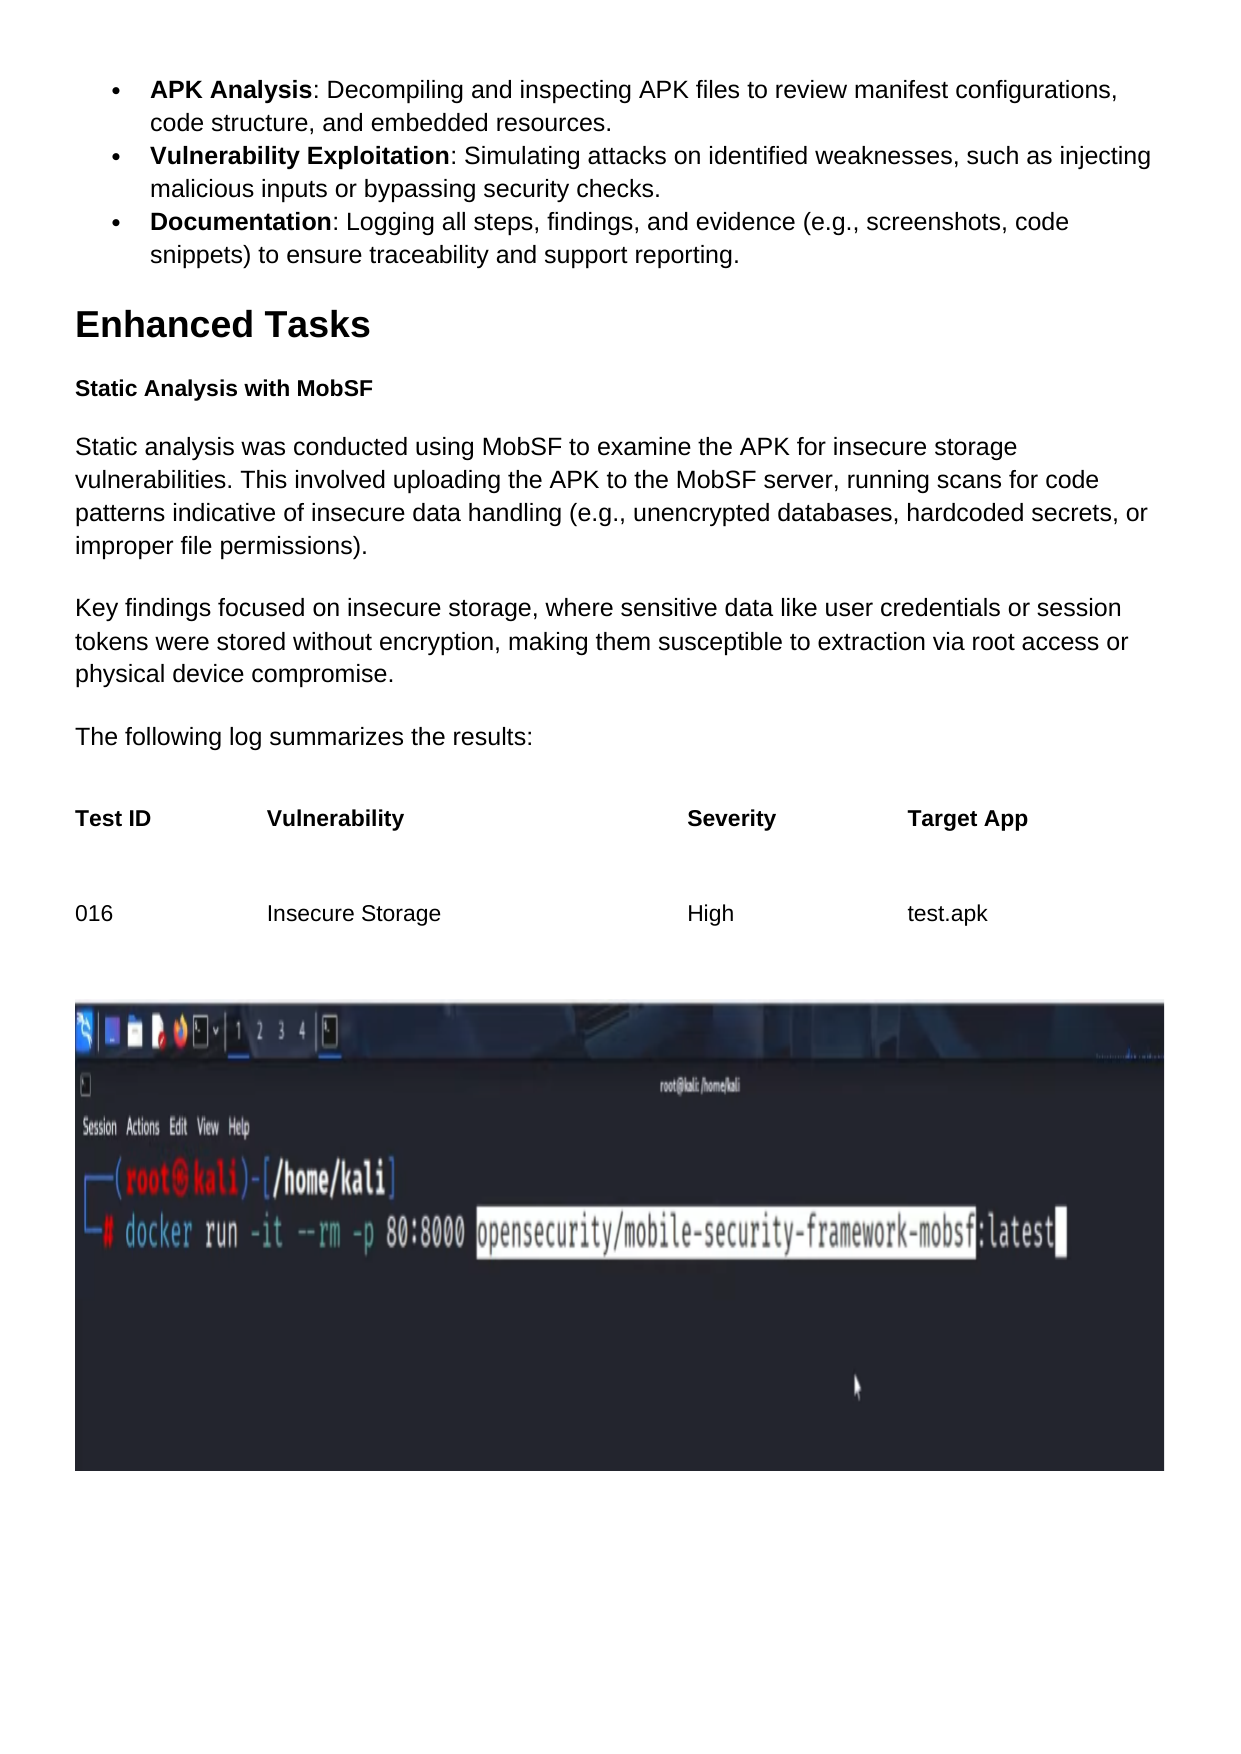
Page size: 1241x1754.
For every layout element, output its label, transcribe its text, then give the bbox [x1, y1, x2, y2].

subtitle Enhanced Tasks [75, 302, 1165, 345]
picture [75, 999, 1165, 1471]
table_cell 016 [74, 875, 265, 970]
text The following log summarizes the results: [75, 722, 1165, 750]
list APK Analysis: Decompiling and inspecting APK files to review manifest configurations, code structure, and embedded resources. [112, 75, 1165, 137]
table_header Vulnerability [265, 780, 685, 875]
text Key findings focused on insecure storage, where sensitive data like user credentials or session tokens were stored without encryption, making them susceptible to extraction via root access or physical device compromise. [75, 593, 1165, 688]
list Vulnerability Exploitation: Simulating attacks on identified weaknesses, such as injecting malicious inputs or bypassing security checks. [112, 141, 1165, 203]
table_cell Insecure Storage [265, 875, 685, 970]
text Static analysis was conducted using MobSF to examine the APK for insecure storage vulnerabilities. This involved uploading the APK to the MobSF server, running scans for code patterns indicative of insecure data handling (e.g., unencrypted databases, hardcoded secrets, or improper file permissions). [75, 432, 1165, 560]
subtitle Static Analysis with MobSF [75, 374, 1165, 401]
table_cell test.apk [906, 875, 1202, 970]
list Documentation: Logging all steps, findings, and evidence (e.g., screenshots, code snippets) to ensure traceability and support reporting. [112, 207, 1165, 269]
table_header Severity [685, 780, 906, 875]
table_header Target App [906, 780, 1202, 875]
table_cell High [685, 875, 906, 970]
table_header Test ID [74, 780, 265, 875]
